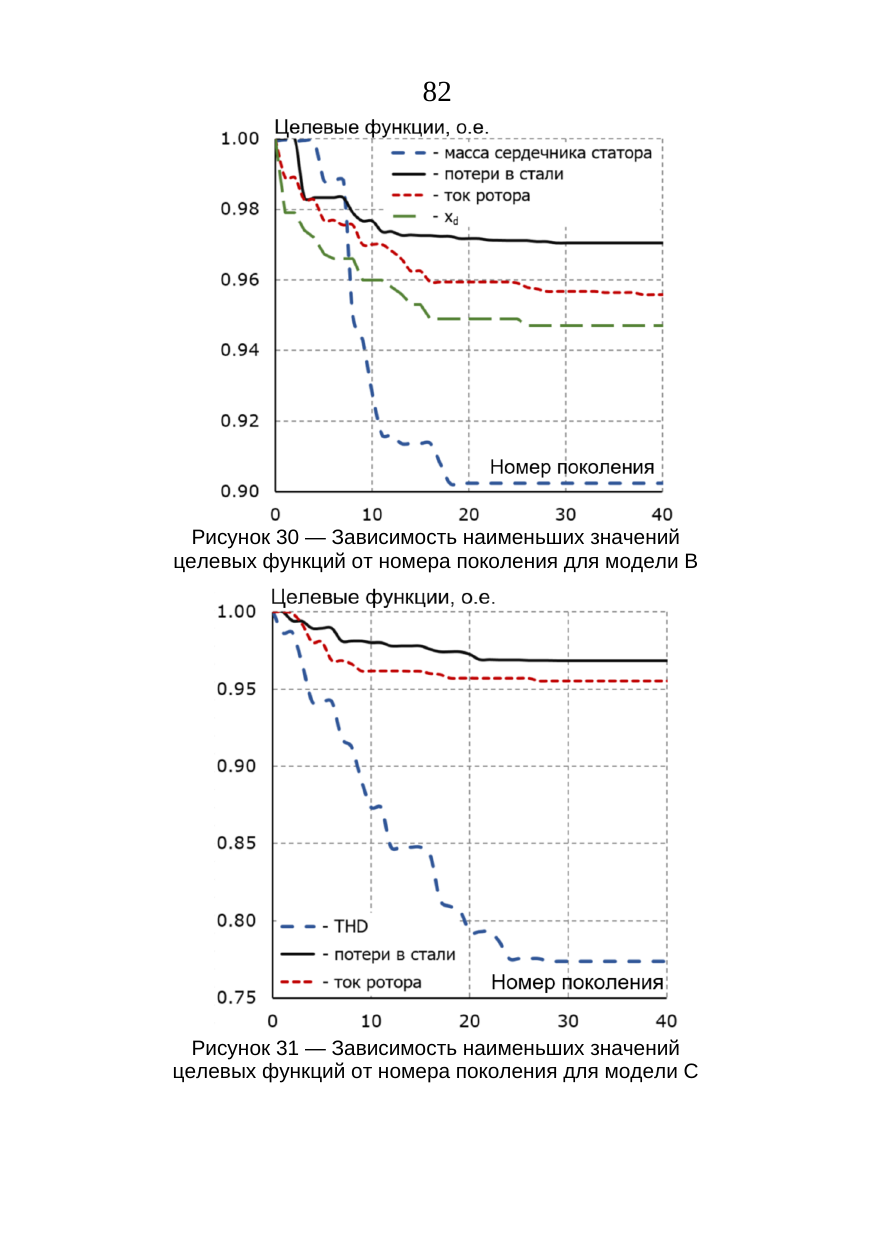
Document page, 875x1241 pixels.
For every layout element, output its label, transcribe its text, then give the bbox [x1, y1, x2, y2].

text целевых функций от номера поколения для модели C [89, 1059, 783, 1083]
text Рисунок 30 — Зависимость наименьших значений целевых функций от номера поколения для модели В [162, 525, 709, 573]
picture [214, 573, 687, 1036]
text Рисунок 31 — Зависимость наименьших значений [89, 1035, 783, 1059]
picture [214, 107, 687, 526]
